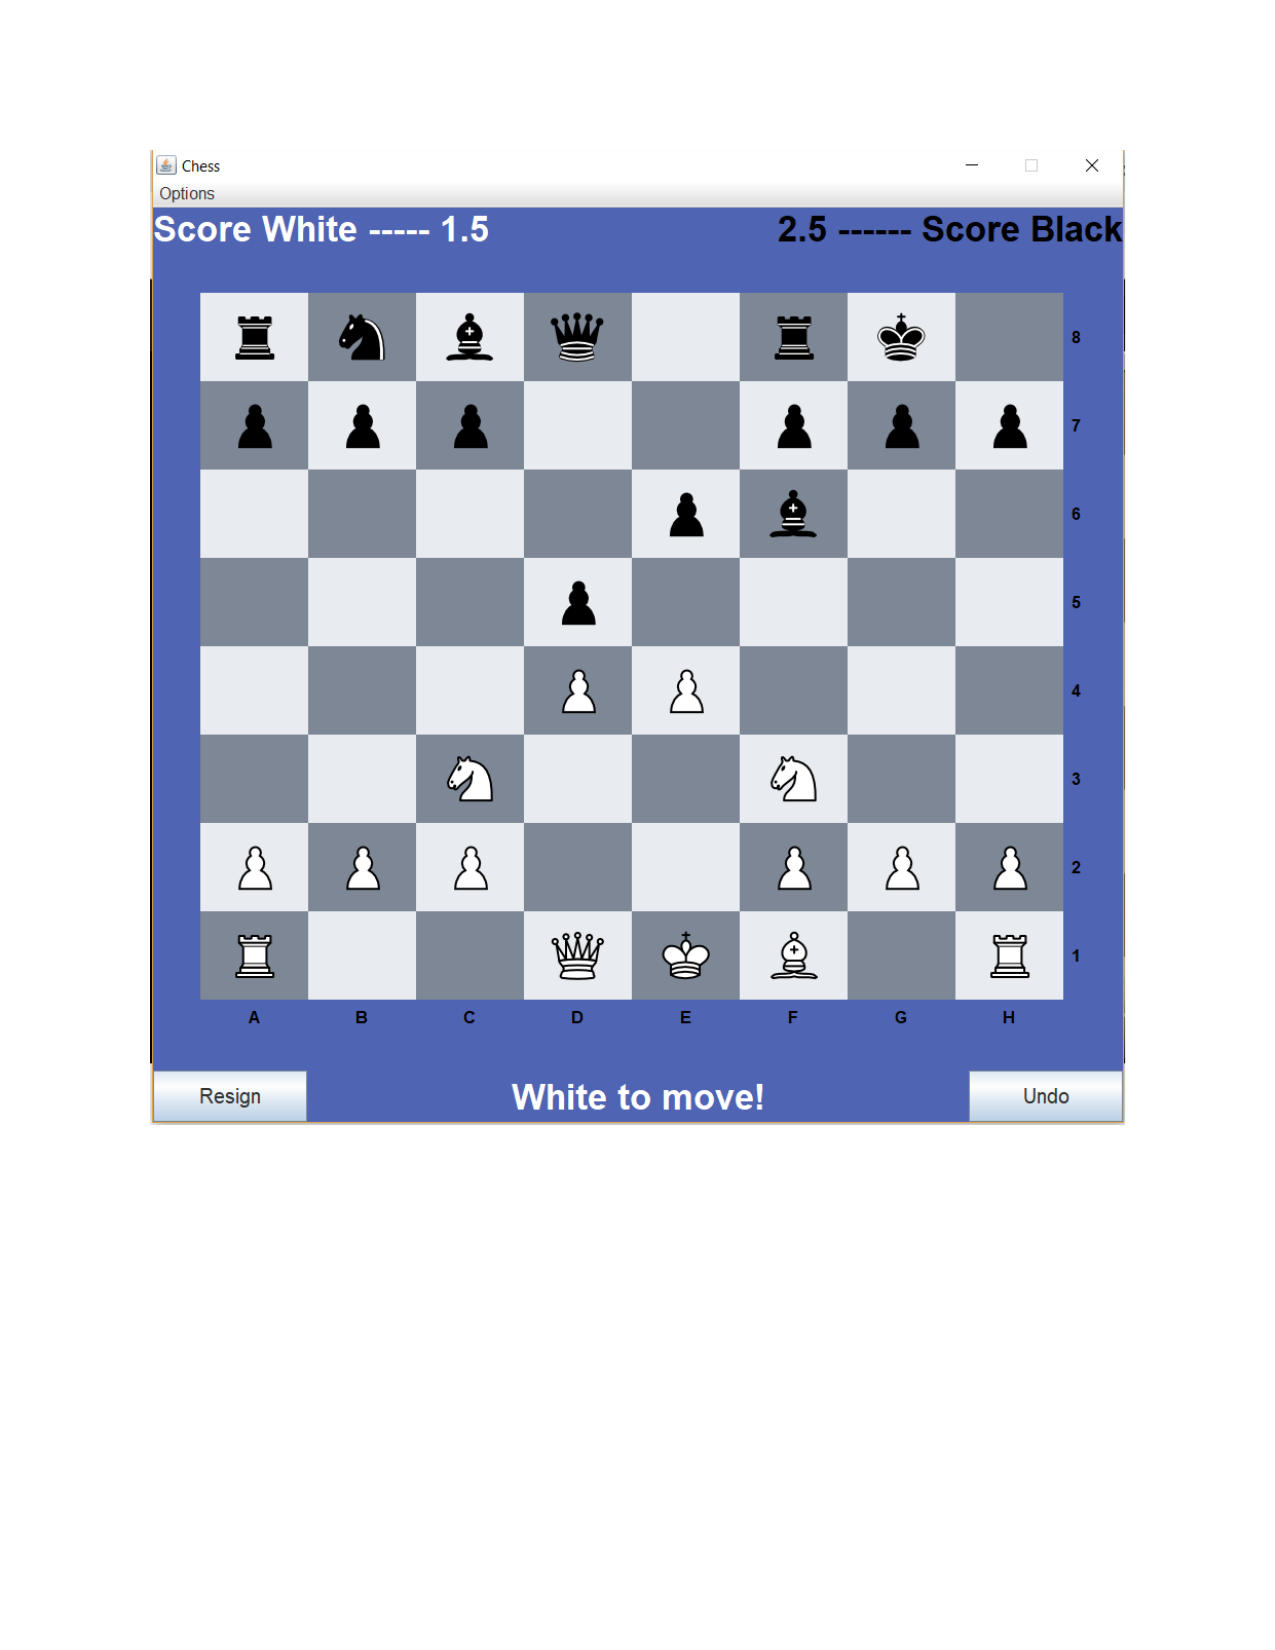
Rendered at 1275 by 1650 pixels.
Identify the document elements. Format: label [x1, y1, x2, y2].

picture [150, 150, 1125, 1125]
